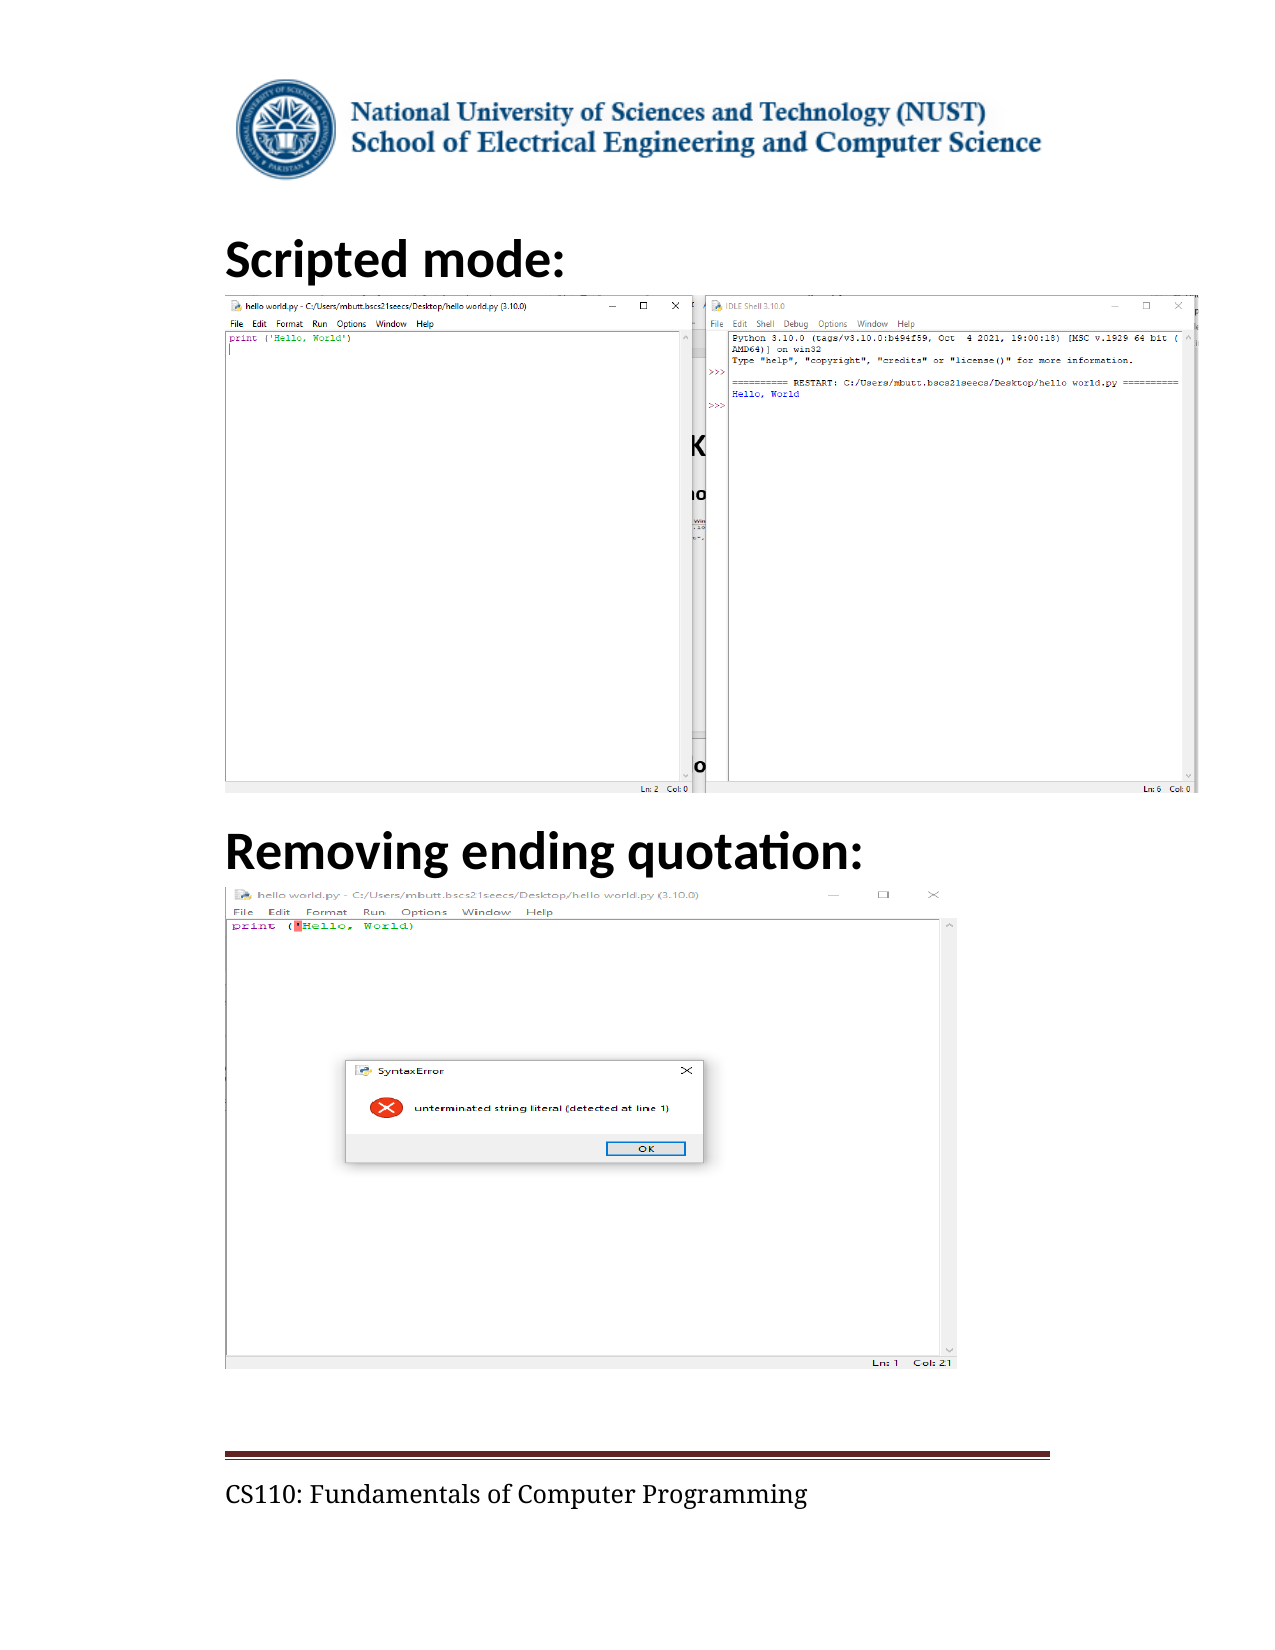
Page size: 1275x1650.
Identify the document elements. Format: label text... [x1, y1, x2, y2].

picture [225, 295, 1199, 793]
picture [225, 75, 1053, 189]
picture [225, 887, 957, 1369]
text Scripted mode: [225, 225, 1050, 295]
